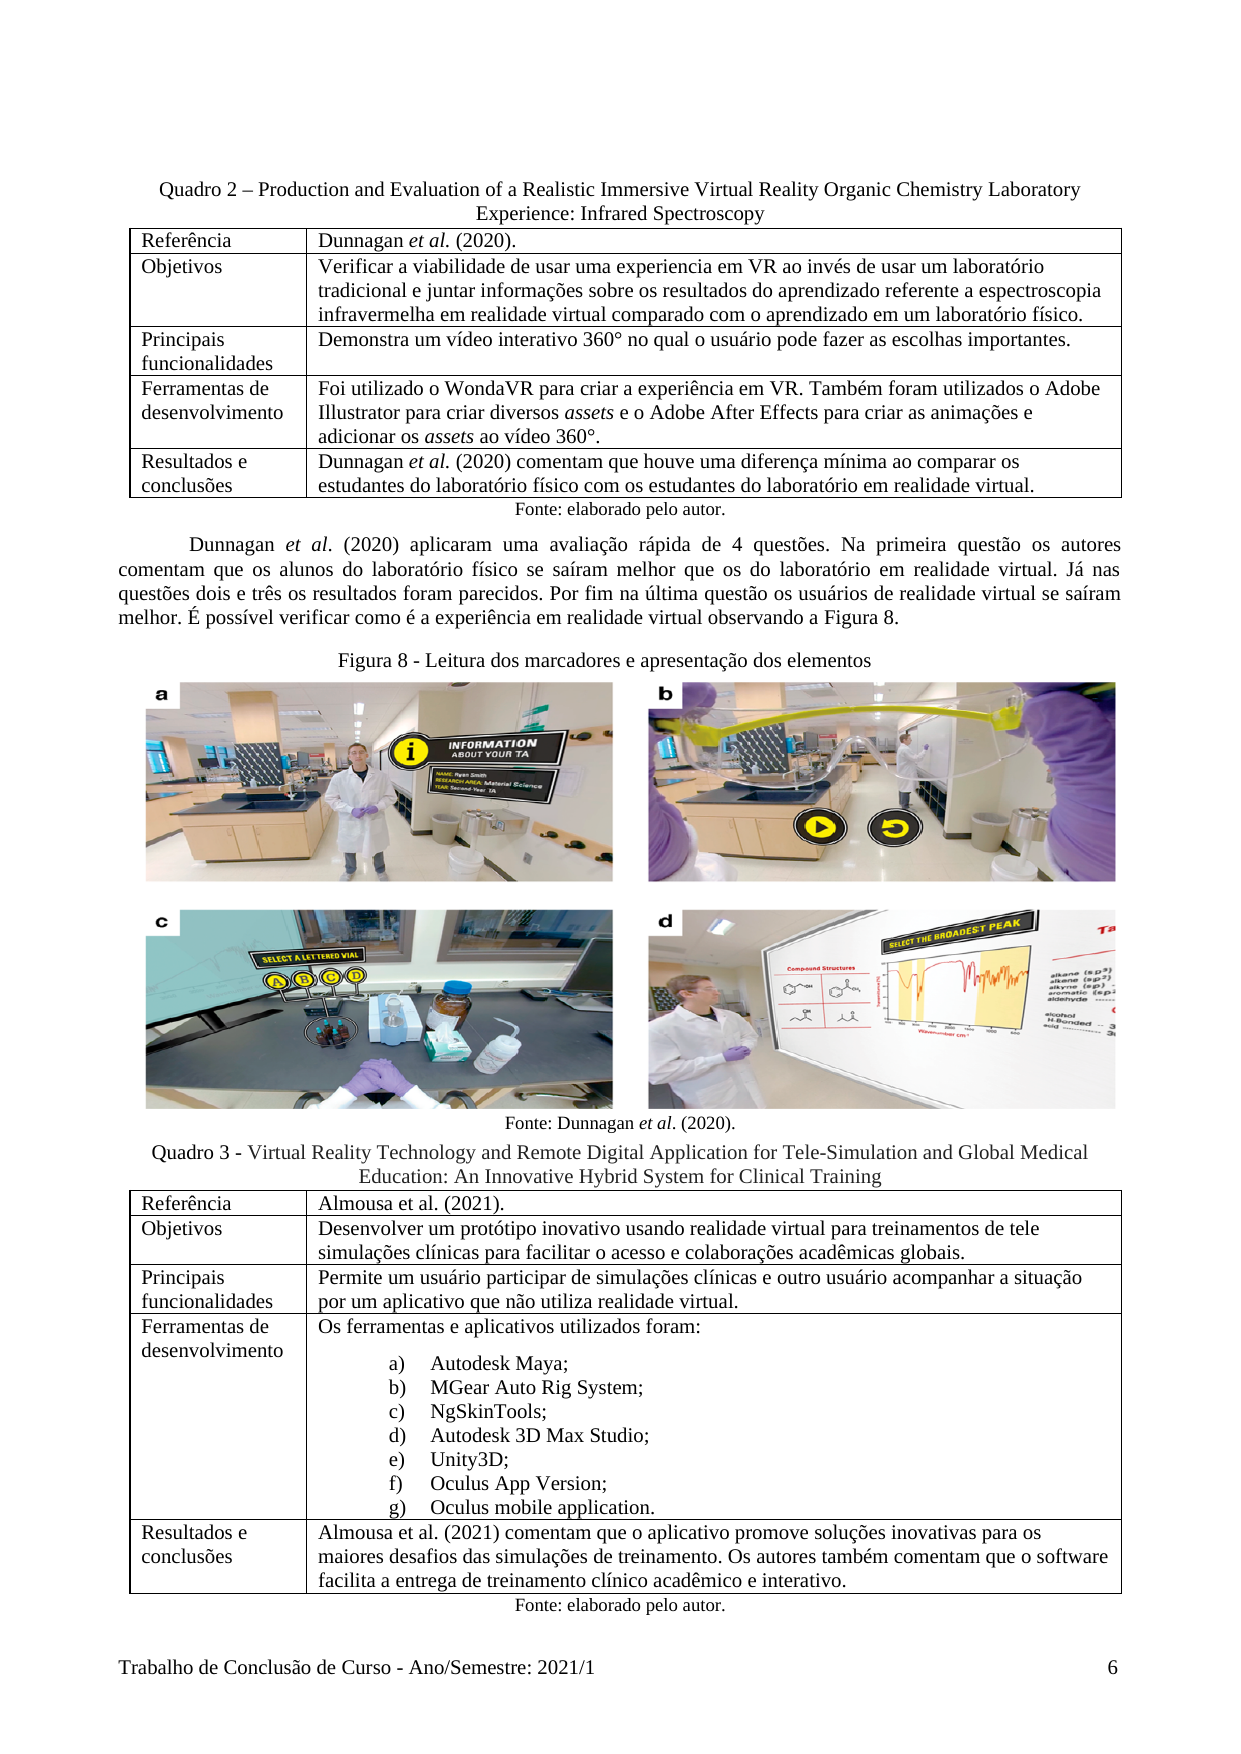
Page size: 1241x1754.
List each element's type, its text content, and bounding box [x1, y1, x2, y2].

text Quadro 2 – Production and Evaluation of a Realistic Immersive Virtual Reality Organic Chemistry Laboratory Experience: Infrared Spectroscopy [118, 177, 1122, 225]
table_header Dunnagan et al. (2020). [307, 229, 1121, 252]
table_cell Objetivos [131, 254, 306, 326]
table_cell Principais funcionalidades [131, 327, 306, 375]
text Dunnagan et al. (2020) aplicaram uma avaliação rápida de 4 questões. Na primeira questão os autores comentam que os alunos do laboratório físico se saíram melhor que os do laboratório em realidade virtual. Já nas questões dois e três os resultados foram parecidos. Por fim na última questão os usuários de realidade virtual se saíram melhor. É possível verificar como é a experiência em realidade virtual observando a Figura 8. [118, 532, 1122, 629]
table_cell Almousa et al. (2021) comentam que o aplicativo promove soluções inovativas para os maiores desafios das simulações de treinamento. Os autores também comentam que o software facilita a entrega de treinamento clínico acadêmico e interativo. [307, 1520, 1121, 1592]
table_cell Principais funcionalidades [131, 1265, 306, 1313]
text Fonte: elaborado pelo autor. [118, 1593, 1122, 1615]
table_cell Demonstra um vídeo interativo 360° no qual o usuário pode fazer as escolhas importantes. [307, 327, 1121, 375]
table_cell Resultados e conclusões [131, 1520, 306, 1592]
table_cell Os ferramentas e aplicativos utilizados foram: Autodesk Maya; MGear Auto Rig System; NgSkinTools; Autodesk 3D Max Studio; Unity3D; Oculus App Version; Oculus mobile application. [307, 1314, 1121, 1519]
table_cell Dunnagan et al. (2020) comentam que houve uma diferença mínima ao comparar os estudantes do laboratório físico com os estudantes do laboratório em realidade virtual. [307, 449, 1121, 497]
text Quadro 3 - Virtual Reality Technology and Remote Digital Application for Tele-Simulation and Global Medical Education: An Innovative Hybrid System for Clinical Training [118, 1139, 1122, 1188]
table_cell Foi utilizado o WondaVR para criar a experiência em VR. Também foram utilizados o Adobe Illustrator para criar diversos assets e o Adobe After Effects para criar as animações e adicionar os assets ao vídeo 360°. [307, 376, 1121, 448]
table_cell Ferramentas de desenvolvimento [131, 376, 306, 448]
table_cell Desenvolver um protótipo inovativo usando realidade virtual para treinamentos de tele simulações clínicas para facilitar o acesso e colaborações acadêmicas globais. [307, 1216, 1121, 1264]
text Fonte: elaborado pelo autor. [118, 498, 1122, 520]
table_cell Objetivos [131, 1216, 306, 1264]
table_header Referência [131, 229, 306, 252]
table_header Almousa et al. (2021). [307, 1191, 1121, 1215]
table_cell Ferramentas de desenvolvimento [131, 1314, 306, 1519]
picture [143, 679, 1123, 1112]
table_cell Resultados e conclusões [131, 449, 306, 497]
table_cell Permite um usuário participar de simulações clínicas e outro usuário acompanhar a situação por um aplicativo que não utiliza realidade virtual. [307, 1265, 1121, 1313]
table_cell Verificar a viabilidade de usar uma experiencia em VR ao invés de usar um laboratório tradicional e juntar informações sobre os resultados do aprendizado referente a espectroscopia infravermelha em realidade virtual comparado com o aprendizado em um laboratório físico. [307, 254, 1121, 326]
table_header Referência [131, 1191, 306, 1215]
